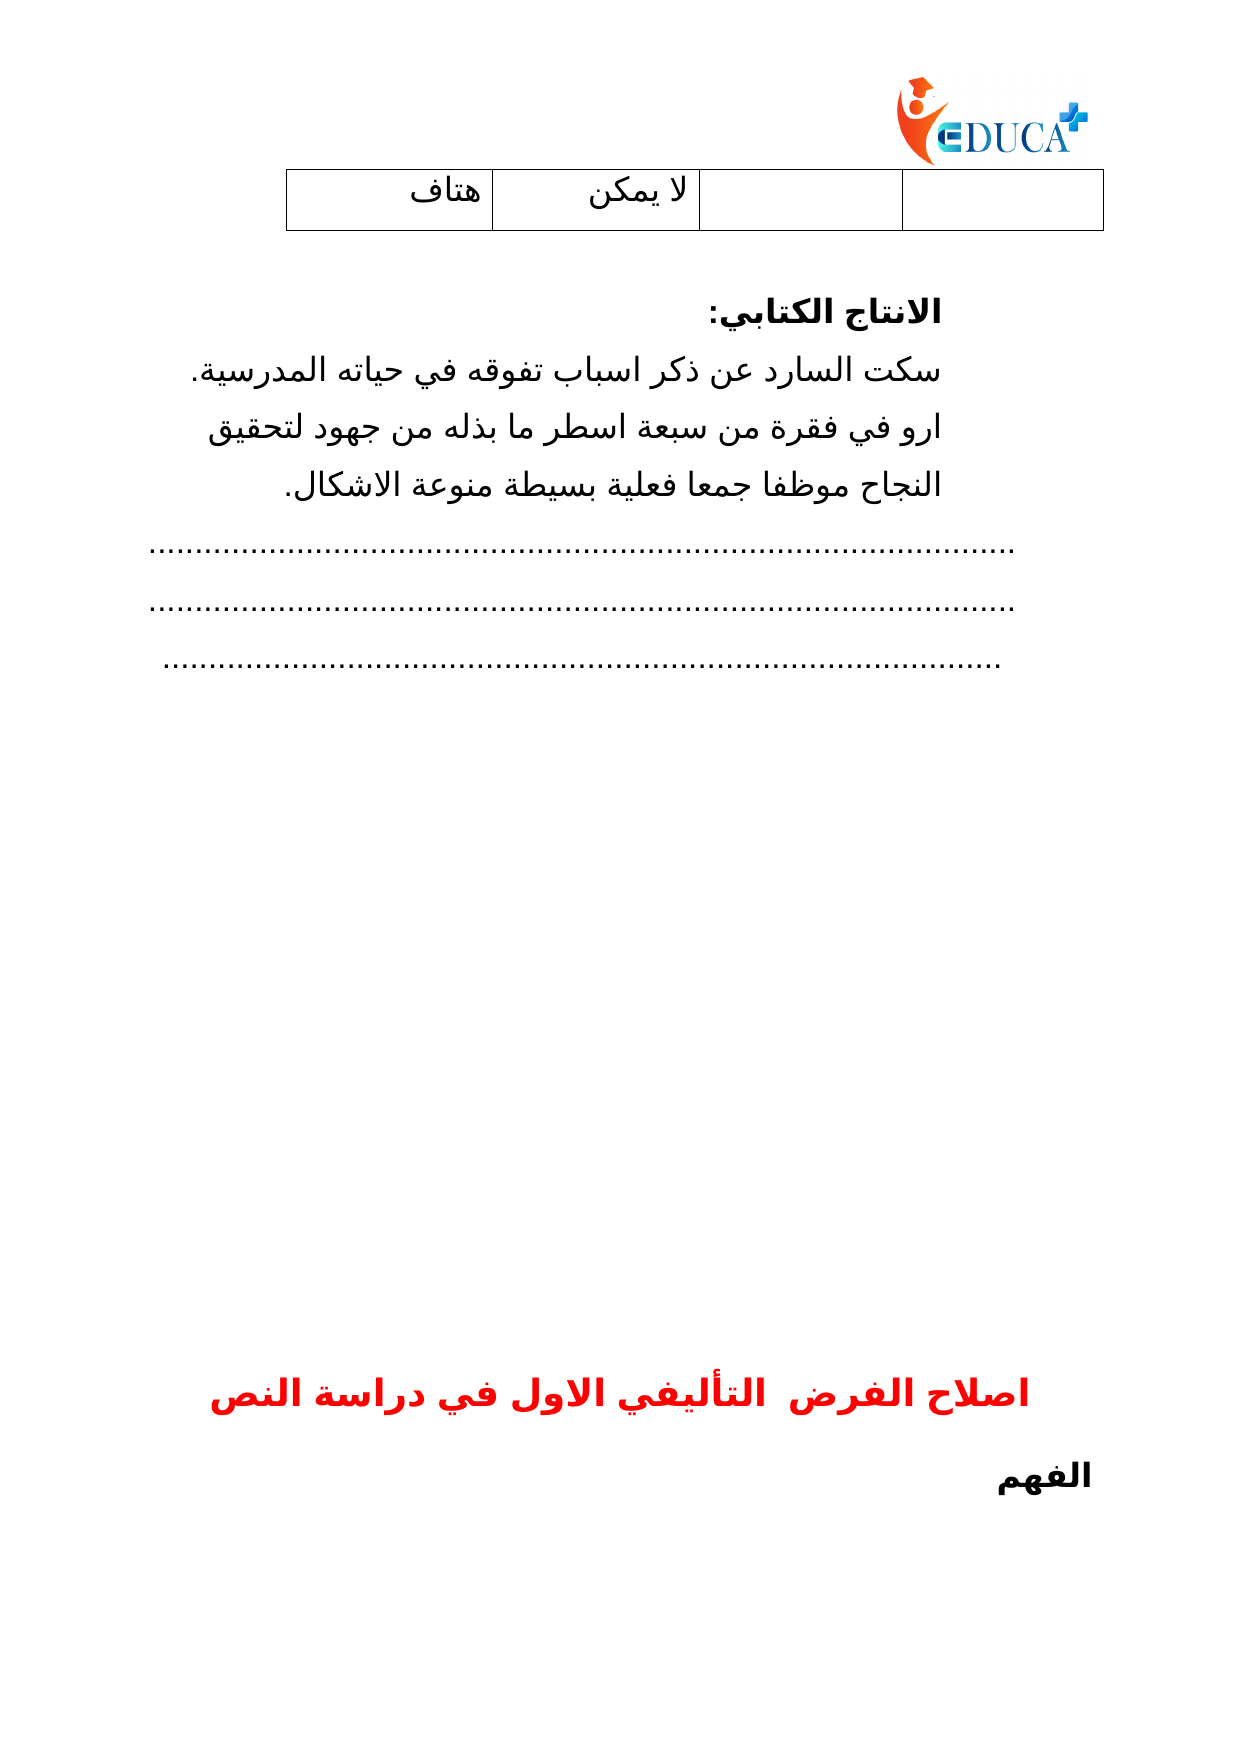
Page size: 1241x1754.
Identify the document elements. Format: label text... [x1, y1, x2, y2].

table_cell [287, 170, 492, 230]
list ارو في فقرة من سبعة اسطر ما بذله من جهود لتحقيق النجاح موظفا جمعا فعلية بسيطة منوعة الاشكال. [148, 407, 943, 503]
list سكت السارد عن ذكر اسباب تفوقه في حياته المدرسية. [148, 349, 943, 388]
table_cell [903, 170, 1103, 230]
text اصلاح الفرض التأليفي الاول في دراسة النص [148, 1371, 1093, 1414]
text الفهم [148, 1457, 1093, 1495]
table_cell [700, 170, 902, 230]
list ....................................................................................................................................................................................................................................................................................... [148, 522, 1018, 676]
list الانتاج الكتابي: [148, 292, 943, 330]
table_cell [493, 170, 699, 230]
picture [890, 73, 1093, 169]
